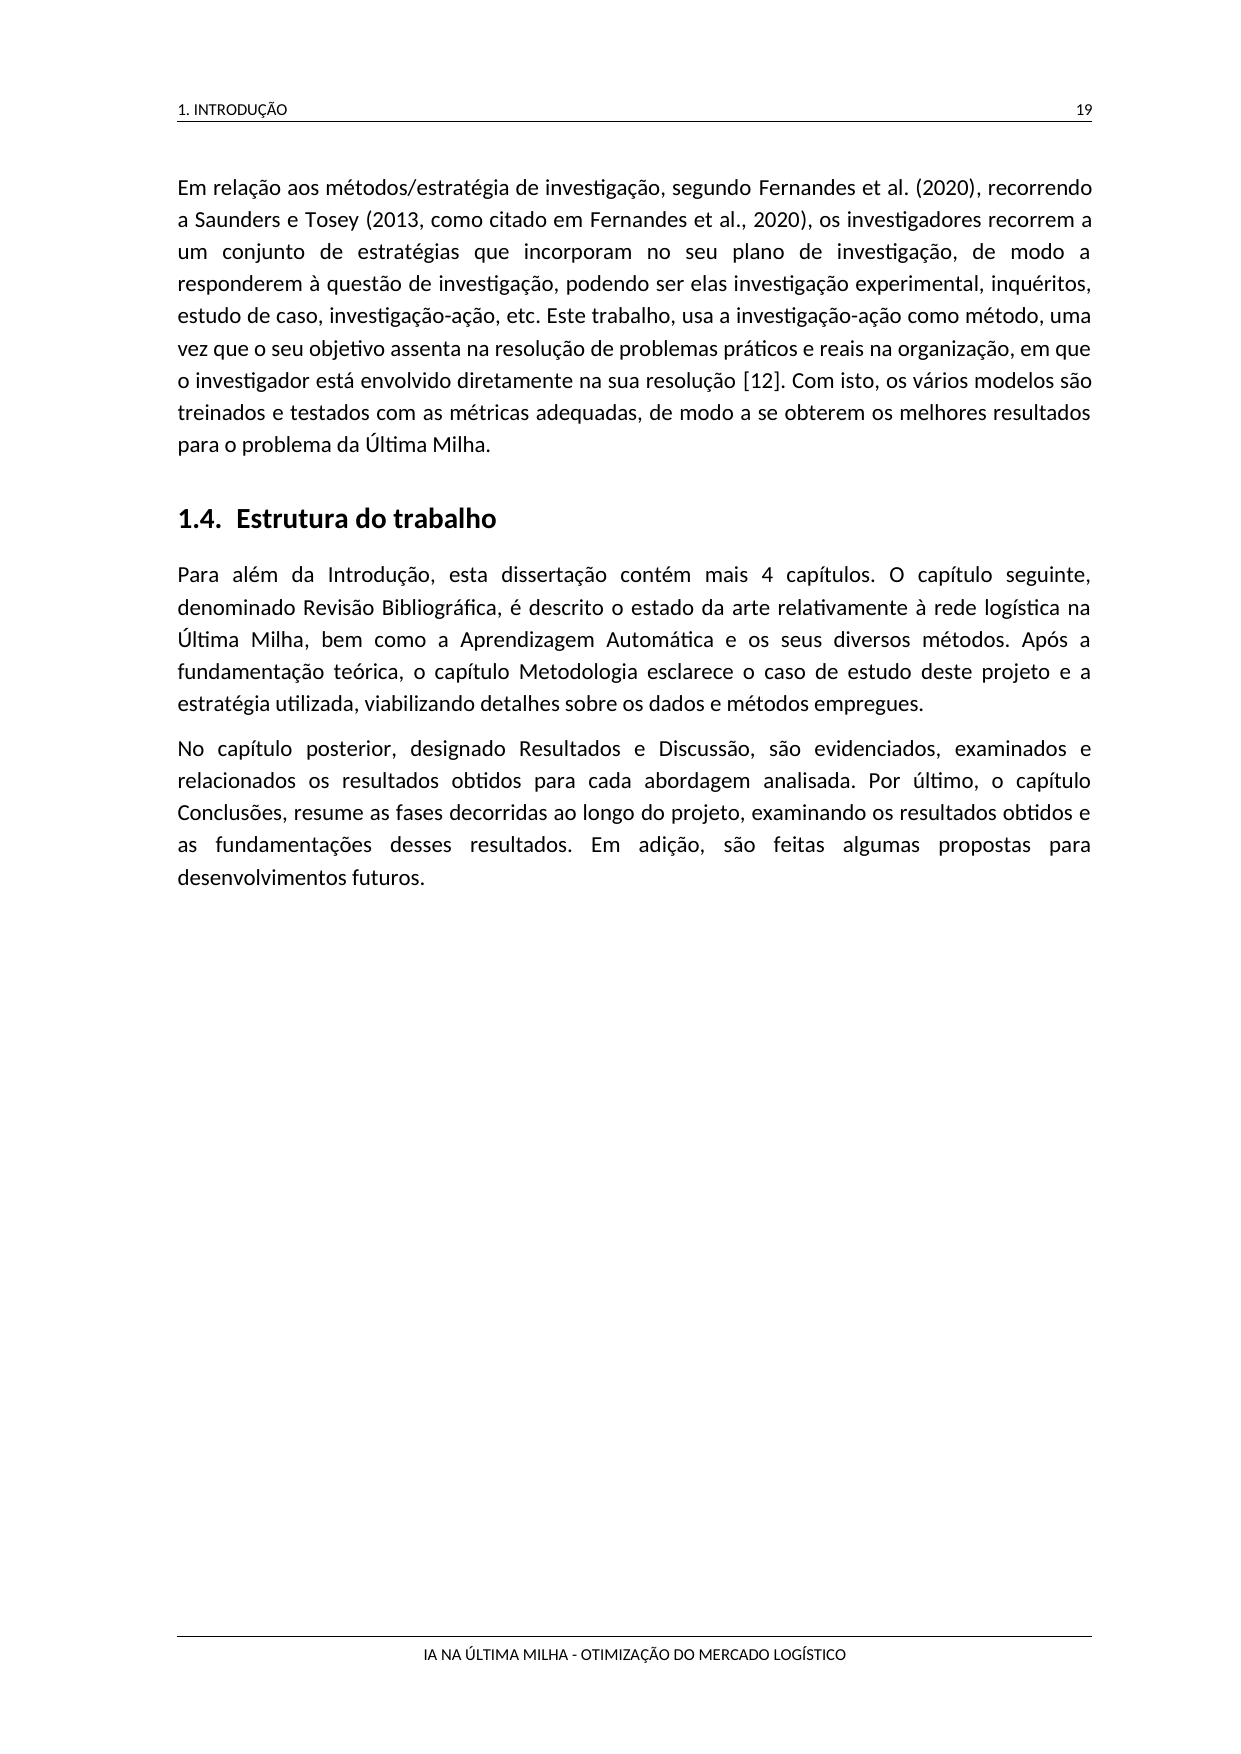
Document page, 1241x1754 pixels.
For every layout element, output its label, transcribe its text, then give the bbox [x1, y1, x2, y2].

text No capítulo posterior, designado Resultados e Discussão, são evidenciados, examinados e relacionados os resultados obtidos para cada abordagem analisada. Por último, o capítulo Conclusões, resume as fases decorridas ao longo do projeto, examinando os resultados obtidos e as fundamentações desses resultados. Em adição, são feitas algumas propostas para desenvolvimentos futuros. [177, 734, 1092, 891]
text Em relação aos métodos/estratégia de investigação, segundo , recorrendo a Saunders e Tosey (2013, como citado em ), os investigadores recorrem a um conjunto de estratégias que incorporam no seu plano de investigação, de modo a responderem à questão de investigação, podendo ser elas investigação experimental, inquéritos, estudo de caso, investigação-ação, etc. Este trabalho, usa a investigação-ação como método, uma vez que o seu objetivo assenta na resolução de problemas práticos e reais na organização, em que o investigador está envolvido diretamente na sua resolução . Com isto, os vários modelos são treinados e testados com as métricas adequadas, de modo a se obterem os melhores resultados para o problema da Última Milha. [177, 173, 1092, 458]
text Estrutura do trabalho [177, 500, 1092, 536]
text Para além da Introdução, esta dissertação contém mais 4 capítulos. O capítulo seguinte, denominado Revisão Bibliográfica, é descrito o estado da arte relativamente à rede logística na Última Milha, bem como a Aprendizagem Automática e os seus diversos métodos. Após a fundamentação teórica, o capítulo Metodologia esclarece o caso de estudo deste projeto e a estratégia utilizada, viabilizando detalhes sobre os dados e métodos empregues. [177, 561, 1092, 717]
